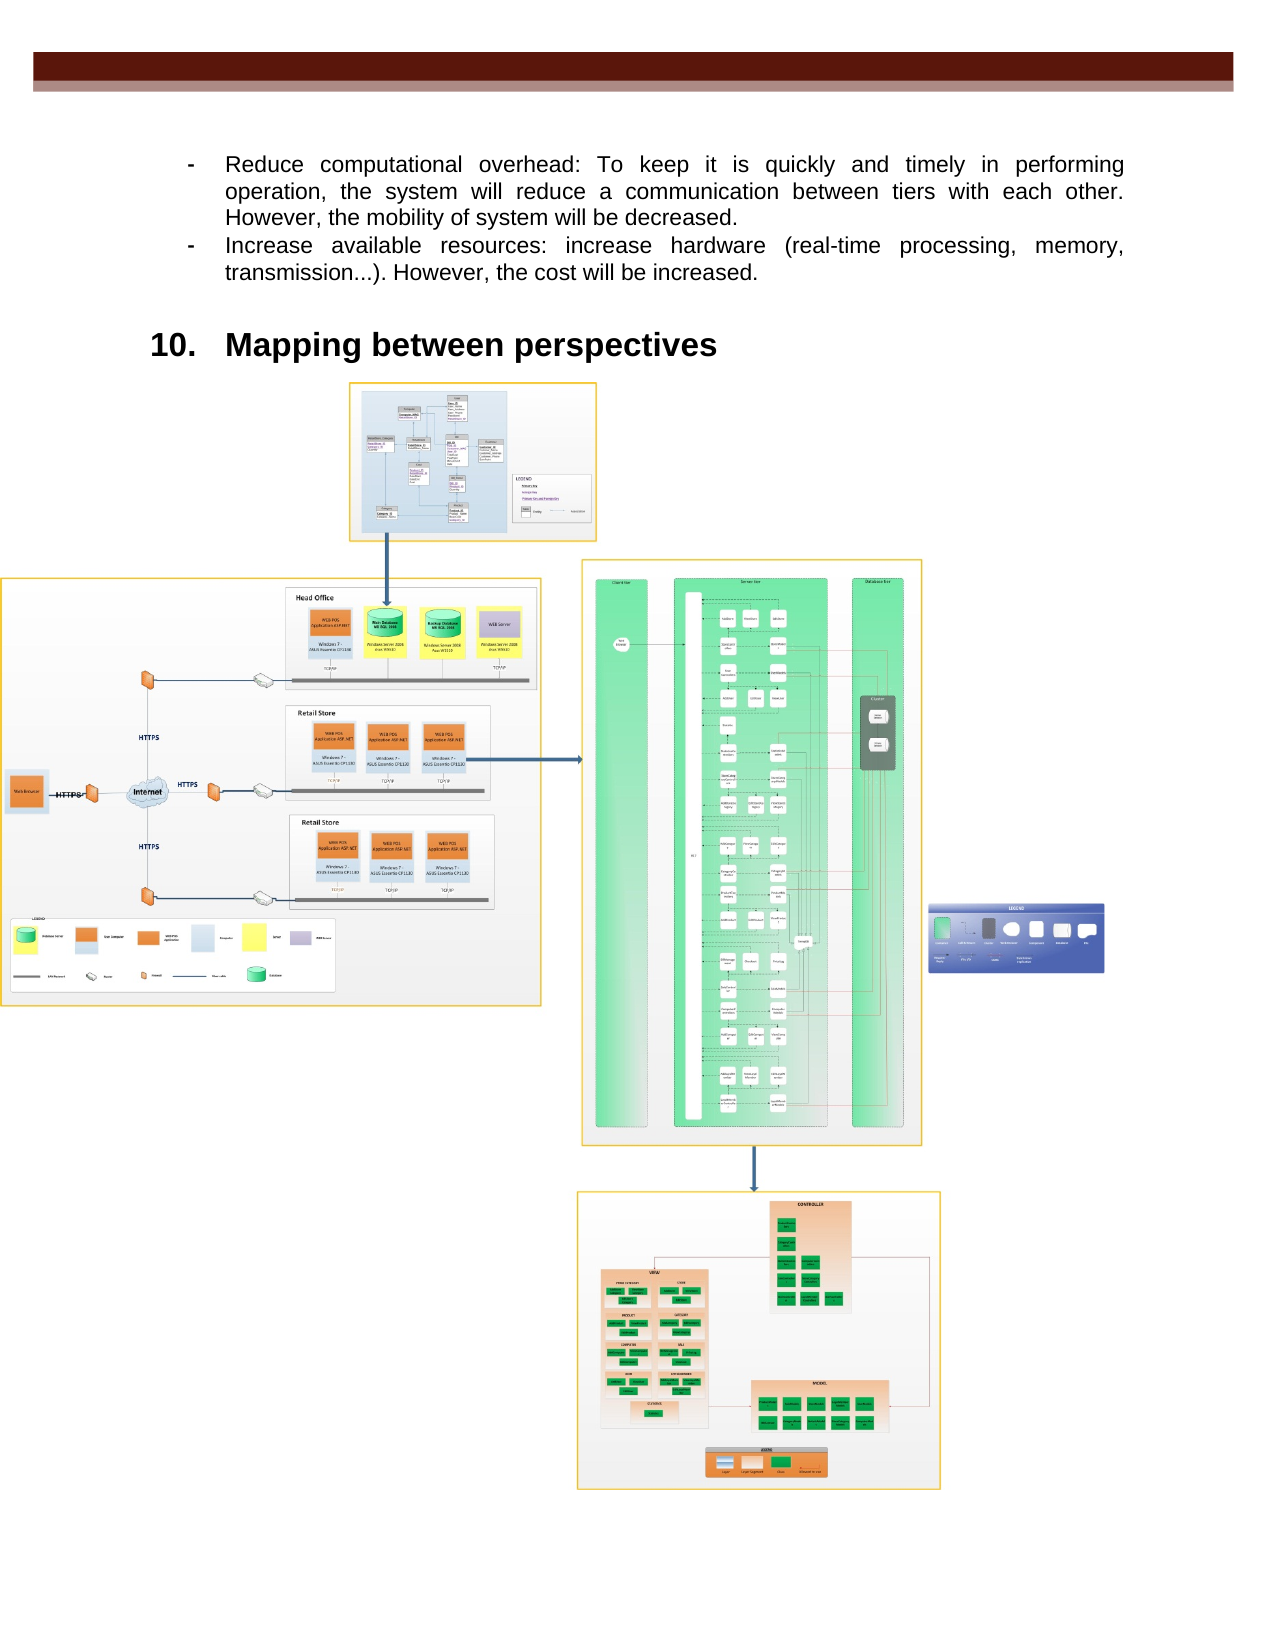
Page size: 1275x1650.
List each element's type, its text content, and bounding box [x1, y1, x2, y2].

list Increase available resources: increase hardware (real-time processing, memory, transmission...). However, the cost will be increased. [187, 231, 1125, 285]
list Reduce computational overhead: To keep it is quickly and timely in performing operation, the system will reduce a communication between tiers with each other. However, the mobility of system will be decreased. [187, 150, 1125, 231]
list Mapping between perspectives [150, 324, 1125, 363]
picture [0, 382, 1105, 1490]
